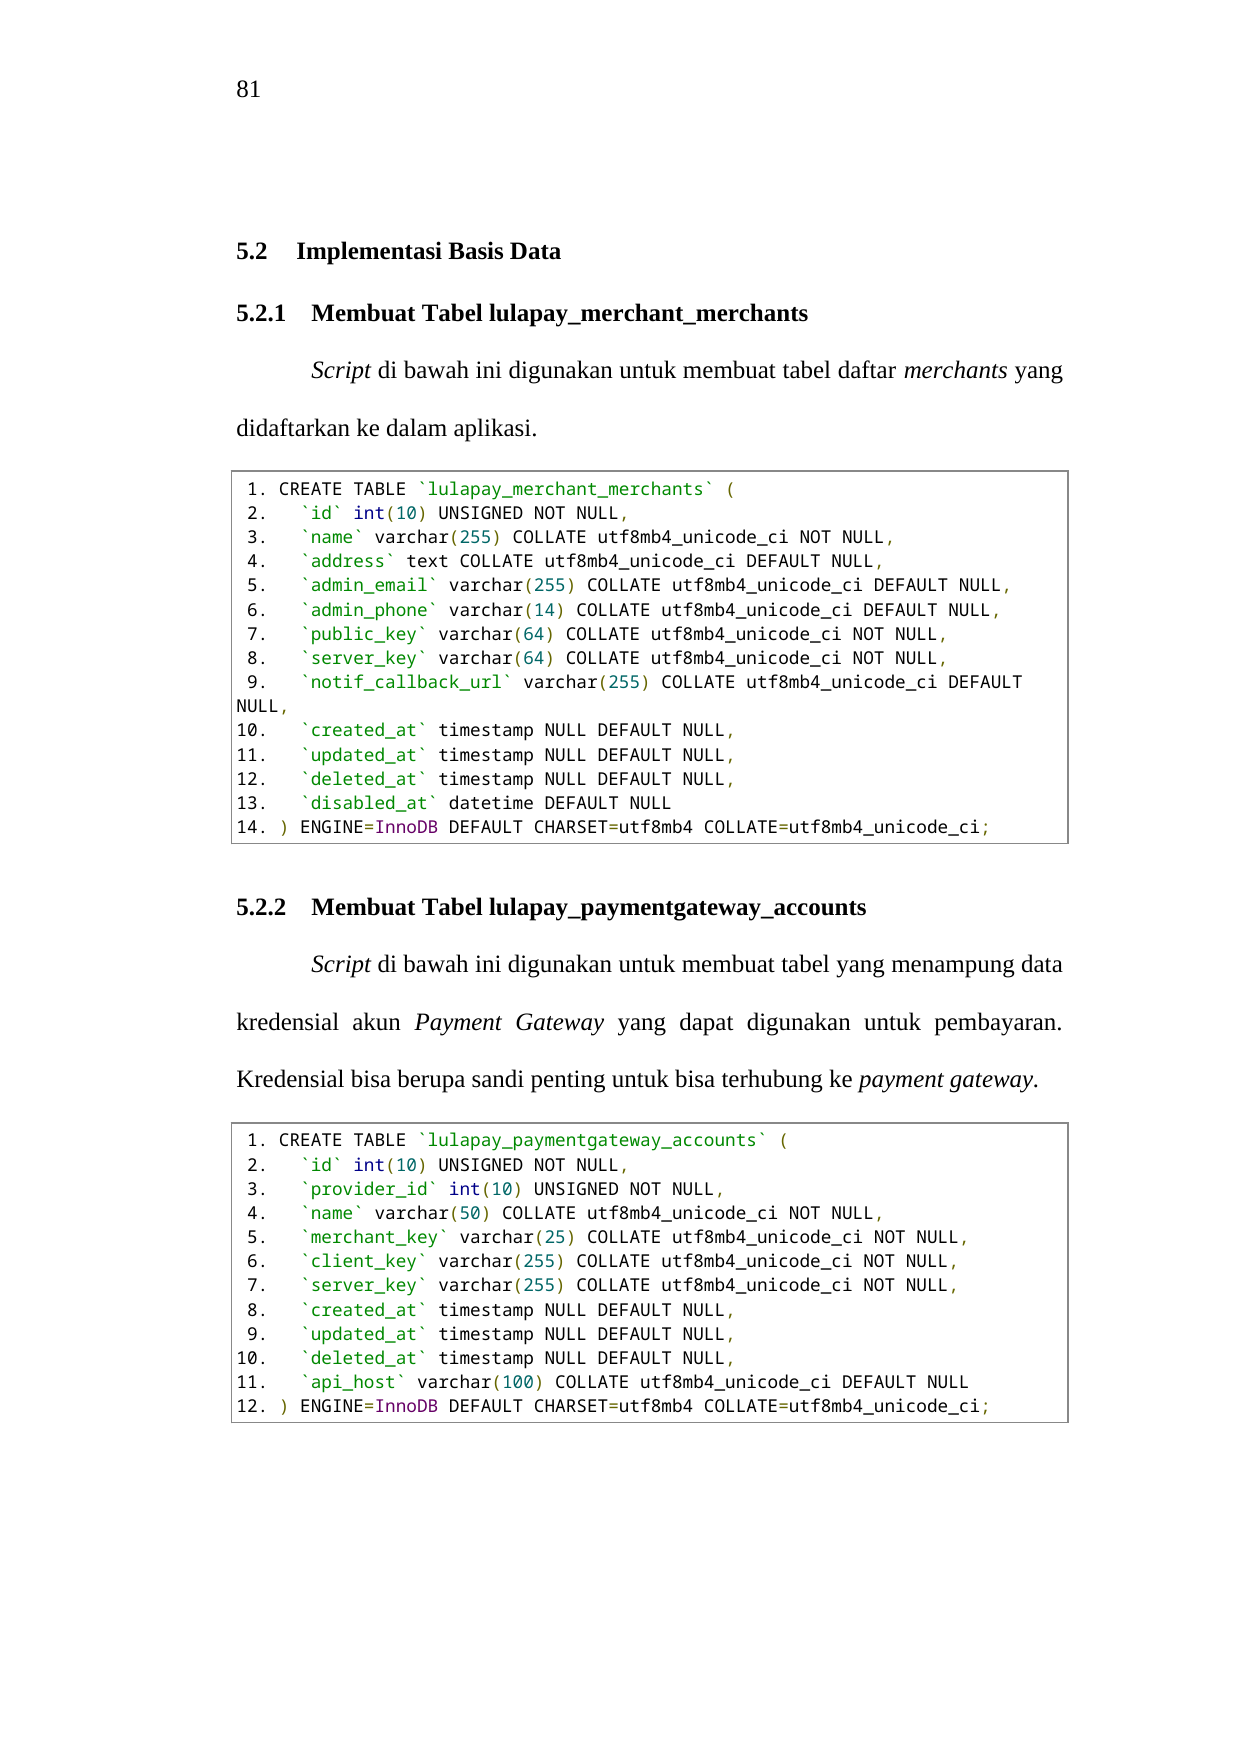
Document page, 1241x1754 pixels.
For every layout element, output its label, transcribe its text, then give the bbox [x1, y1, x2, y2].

text 2. `id` int(10) UNSIGNED NOT NULL, [236, 1152, 1063, 1176]
text 5. `admin_email` varchar(255) COLLATE utf8mb4_unicode_ci DEFAULT NULL, [236, 573, 1063, 597]
text 1. CREATE TABLE `lulapay_paymentgateway_accounts` ( [232, 1124, 1067, 1152]
text 8. `created_at` timestamp NULL DEFAULT NULL, [236, 1297, 1063, 1321]
text 3. `name` varchar(255) COLLATE utf8mb4_unicode_ci NOT NULL, [236, 524, 1063, 549]
text 12. ) ENGINE=InnoDB DEFAULT CHARSET=utf8mb4 COLLATE=utf8mb4_unicode_ci; [232, 1388, 1067, 1422]
text 10. `created_at` timestamp NULL DEFAULT NULL, [236, 718, 1063, 742]
subtitle Implementasi Basis Data [236, 236, 1063, 265]
text 6. `client_key` varchar(255) COLLATE utf8mb4_unicode_ci NOT NULL, [236, 1249, 1063, 1273]
text 6. `admin_phone` varchar(14) COLLATE utf8mb4_unicode_ci DEFAULT NULL, [236, 597, 1063, 621]
text 9. `notif_callback_url` varchar(255) COLLATE utf8mb4_unicode_ci DEFAULT NULL, [236, 669, 1063, 718]
text 7. `server_key` varchar(255) COLLATE utf8mb4_unicode_ci NOT NULL, [236, 1273, 1063, 1297]
subtitle Membuat Tabel lulapay_paymentgateway_accounts [236, 892, 1063, 921]
text 11. `updated_at` timestamp NULL DEFAULT NULL, [236, 742, 1063, 766]
text 9. `updated_at` timestamp NULL DEFAULT NULL, [236, 1321, 1063, 1345]
text 10. `deleted_at` timestamp NULL DEFAULT NULL, [236, 1345, 1063, 1369]
text 12. `deleted_at` timestamp NULL DEFAULT NULL, [236, 766, 1063, 790]
text 7. `public_key` varchar(64) COLLATE utf8mb4_unicode_ci NOT NULL, [236, 621, 1063, 645]
text 4. `address` text COLLATE utf8mb4_unicode_ci DEFAULT NULL, [236, 549, 1063, 573]
text 11. `api_host` varchar(100) COLLATE utf8mb4_unicode_ci DEFAULT NULL [236, 1369, 1063, 1388]
text 3. `provider_id` int(10) UNSIGNED NOT NULL, [236, 1176, 1063, 1200]
subtitle Membuat Tabel lulapay_merchant_merchants [236, 298, 1063, 327]
text 14. ) ENGINE=InnoDB DEFAULT CHARSET=utf8mb4 COLLATE=utf8mb4_unicode_ci; [232, 809, 1067, 843]
text Script di bawah ini digunakan untuk membuat tabel daftar merchants yang didaftarkan ke dalam aplikasi. [236, 355, 1063, 442]
text 1. CREATE TABLE `lulapay_merchant_merchants` ( [232, 472, 1067, 500]
text 2. `id` int(10) UNSIGNED NOT NULL, [236, 500, 1063, 524]
text Script di bawah ini digunakan untuk membuat tabel yang menampung data kredensial akun Payment Gateway yang dapat digunakan untuk pembayaran. Kredensial bisa berupa sandi penting untuk bisa terhubung ke payment gateway. [236, 949, 1063, 1093]
text 5. `merchant_key` varchar(25) COLLATE utf8mb4_unicode_ci NOT NULL, [236, 1224, 1063, 1249]
text 8. `server_key` varchar(64) COLLATE utf8mb4_unicode_ci NOT NULL, [236, 645, 1063, 669]
text 4. `name` varchar(50) COLLATE utf8mb4_unicode_ci NOT NULL, [236, 1200, 1063, 1224]
text 13. `disabled_at` datetime DEFAULT NULL [236, 790, 1063, 809]
